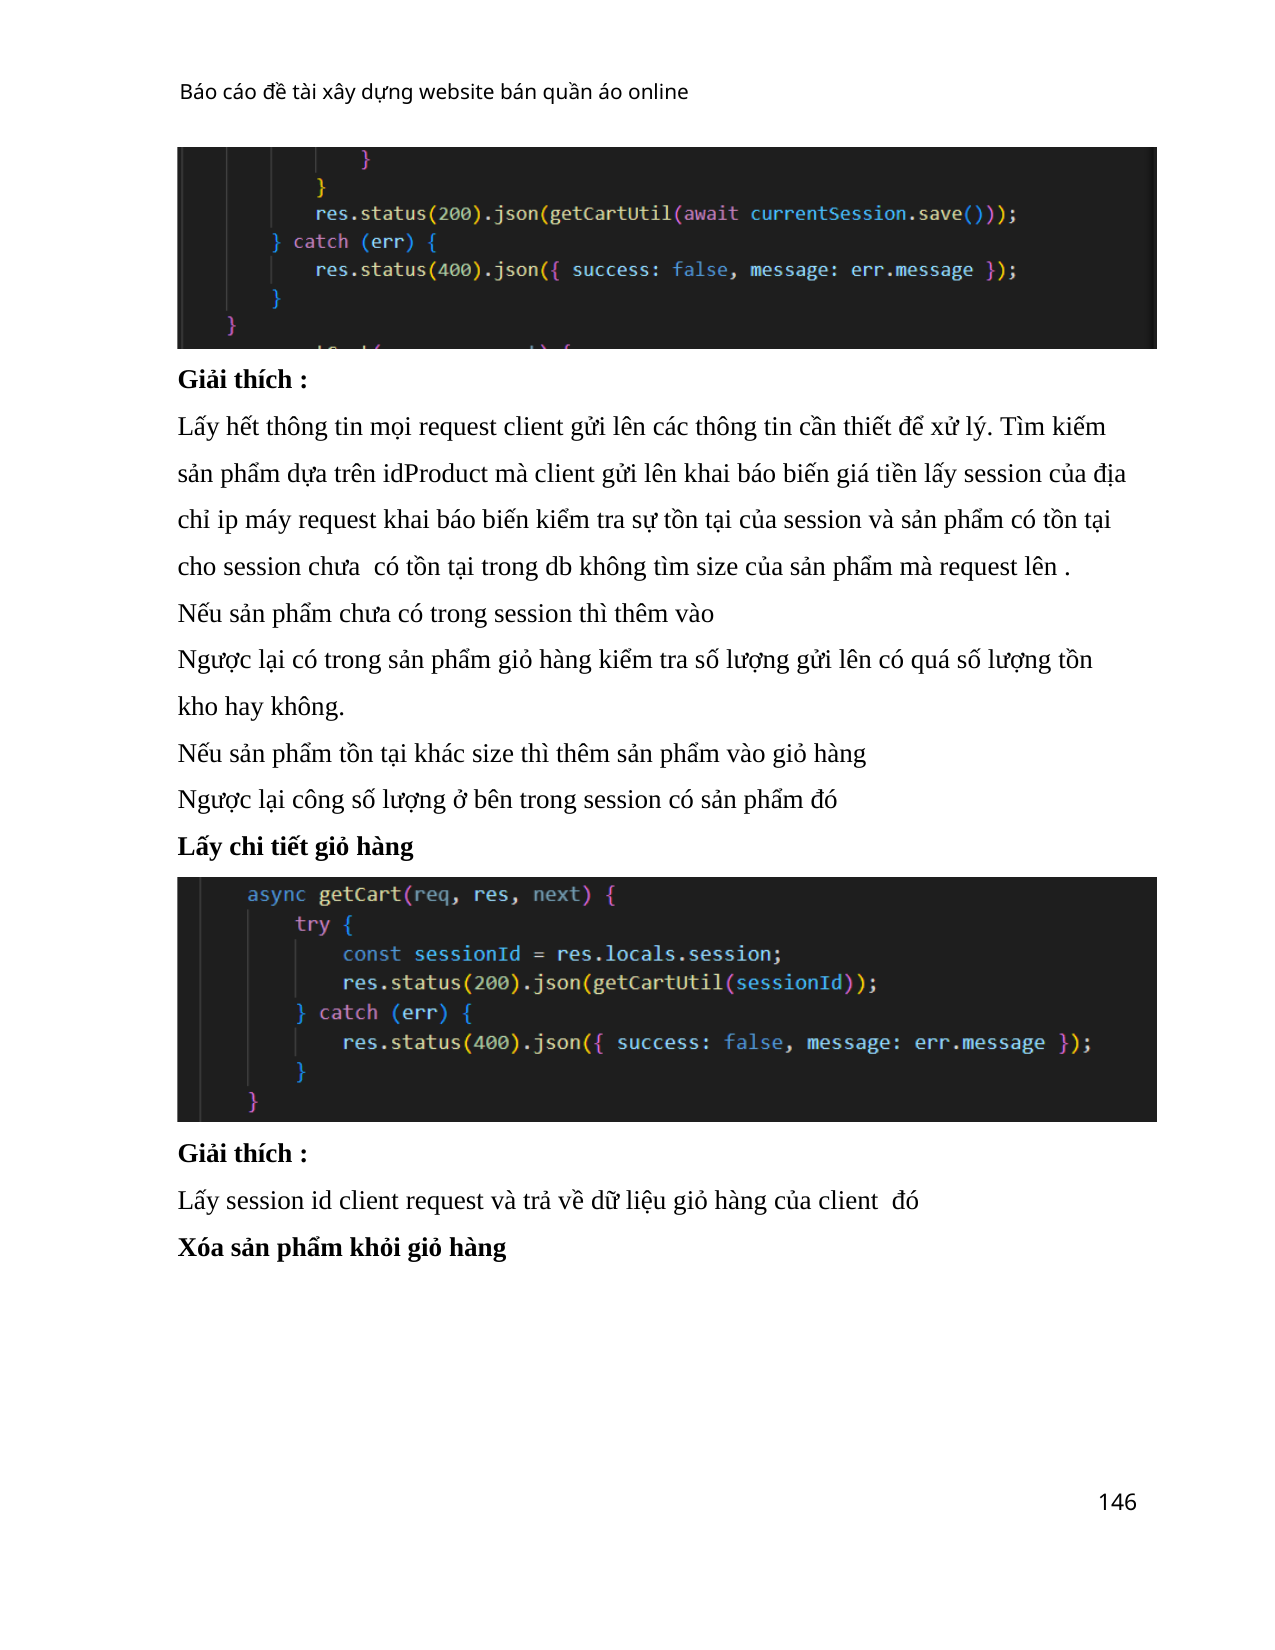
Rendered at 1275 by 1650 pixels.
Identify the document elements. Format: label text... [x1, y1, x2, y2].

text Lấy hết thông tin mọi request client gửi lên các thông tin cần thiết để xử lý. Tìm kiếm sản phẩm dựa trên idProduct mà client gửi lên khai báo biến giá tiền lấy session của địa chỉ ip máy request khai báo biến kiểm tra sự tồn tại của session và sản phẩm có tồn tại cho session chưa có tồn tại trong db không tìm size của sản phẩm mà request lên . Nếu sản phẩm chưa có trong session thì thêm vào Ngược lại có trong sản phẩm giỏ hàng kiểm tra số lượng gửi lên có quá số lượng tồn kho hay không. [177, 410, 1137, 721]
text Lấy session id client request và trả về dữ liệu giỏ hàng của client đó [177, 1184, 1137, 1215]
text Lấy chi tiết giỏ hàng [177, 830, 1137, 861]
text Xóa sản phẩm khỏi giỏ hàng [177, 1231, 1137, 1309]
picture [177, 147, 1157, 349]
text Giải thích : [177, 349, 1137, 395]
text Ngược lại công số lượng ở bên trong session có sản phẩm đó [177, 784, 1137, 815]
picture [177, 877, 1157, 1122]
text Nếu sản phẩm tồn tại khác size thì thêm sản phẩm vào giỏ hàng [177, 737, 1137, 768]
text Giải thích : [177, 1122, 1137, 1168]
